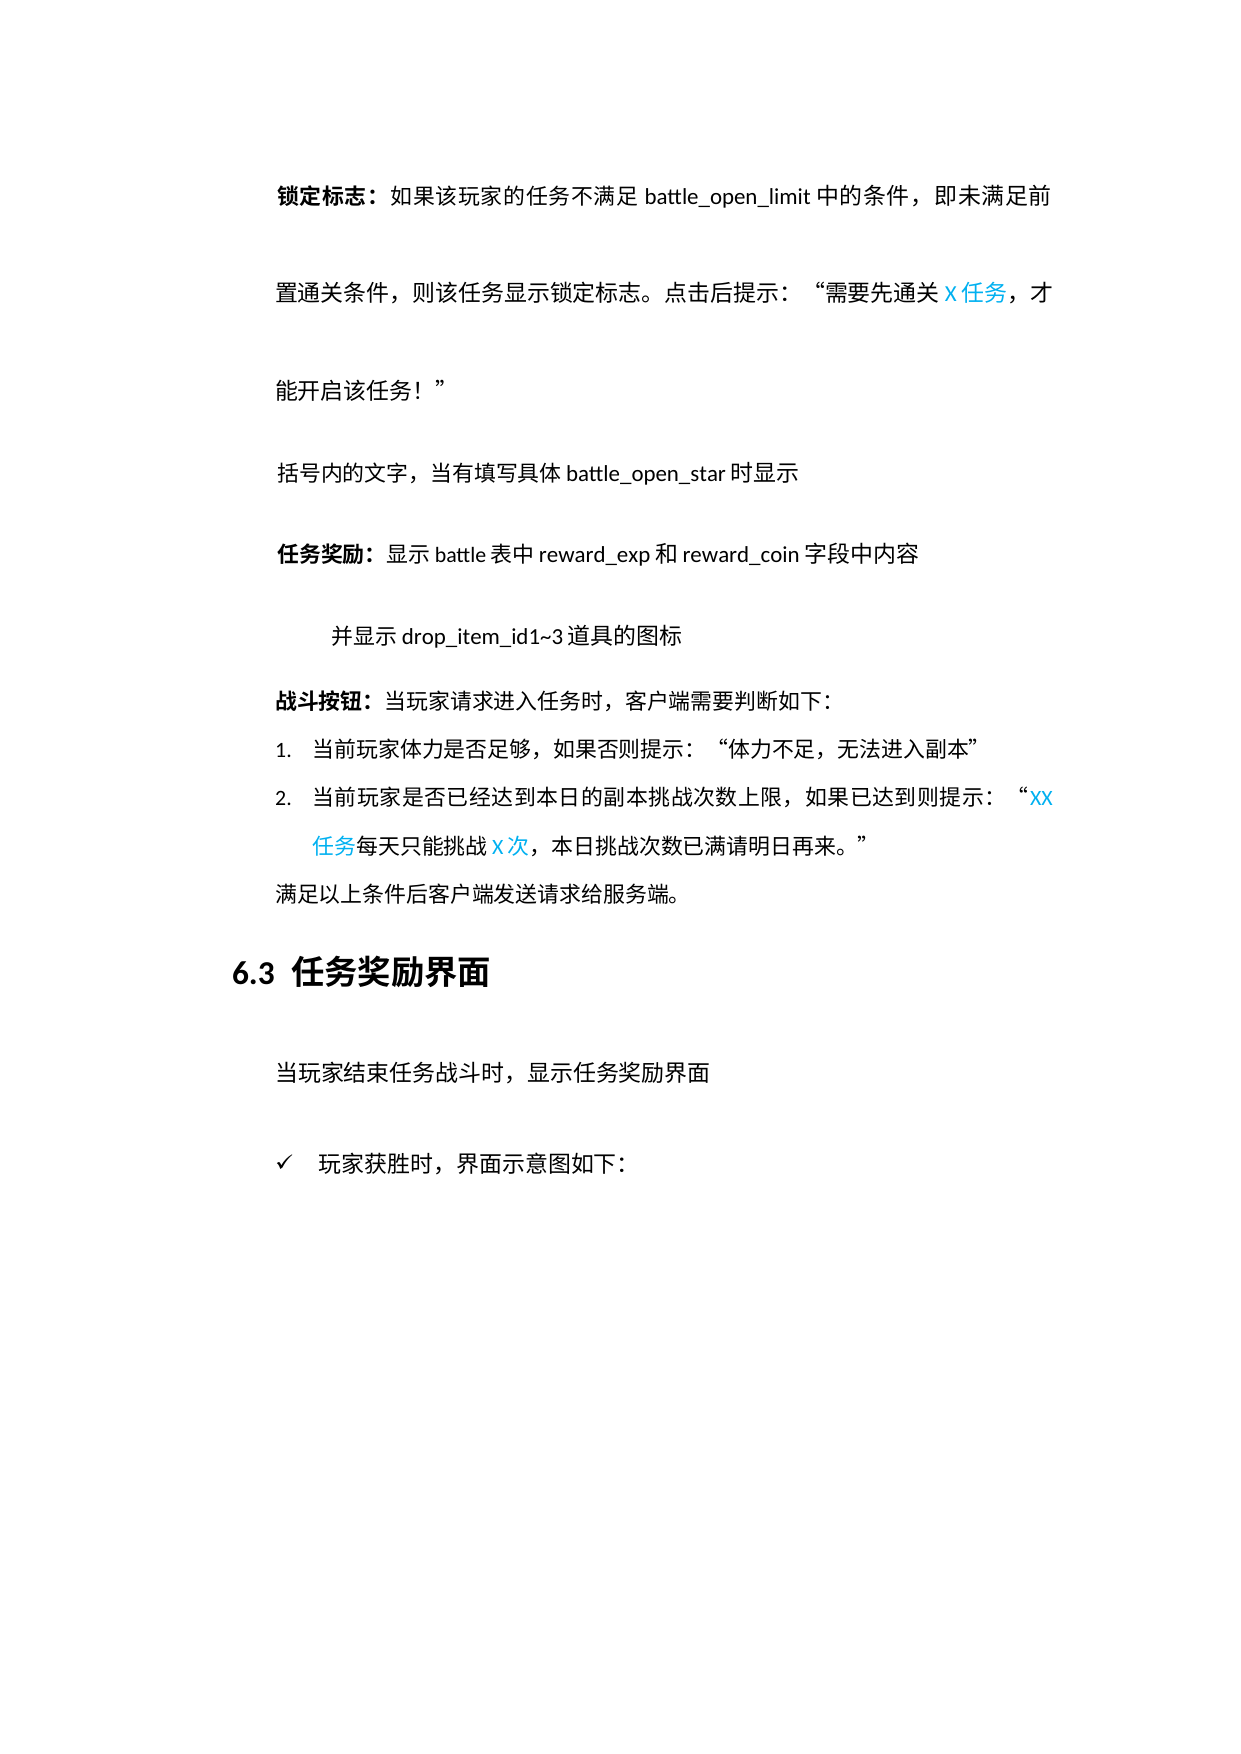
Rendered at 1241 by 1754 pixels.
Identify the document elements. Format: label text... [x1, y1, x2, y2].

list 当前玩家是否已经达到本日的副本挑战次数上限，如果已达到则提示：“XX任务每天只能挑战X次，本日挑战次数已满请明日再来。” [275, 780, 1053, 861]
text 括号内的文字，当有填写具体battle_open_star时显示 [233, 438, 1053, 503]
text 满足以上条件后客户端发送请求给服务端。 [275, 877, 1053, 909]
text 并显示drop_item_id1~3道具的图标 [233, 602, 1053, 667]
list 玩家获胜时，界面示意图如下： [275, 1130, 1053, 1195]
list 任务奖励界面 [232, 938, 1053, 1003]
text 任务奖励：显示battle表中reward_exp和reward_coin字段中内容 [233, 520, 1053, 585]
text 战斗按钮：当玩家请求进入任务时，客户端需要判断如下： [275, 683, 1053, 716]
list 当前玩家体力是否足够，如果否则提示：“体力不足，无法进入副本” [275, 732, 1053, 764]
text 锁定标志：如果该玩家的任务不满足battle_open_limit中的条件，即未满足前置通关条件，则该任务显示锁定标志。点击后提示：“需要先通关X任务，才能开启该任务！” [275, 162, 1053, 422]
text 当玩家结束任务战斗时，显示任务奖励界面 [275, 1039, 1053, 1104]
